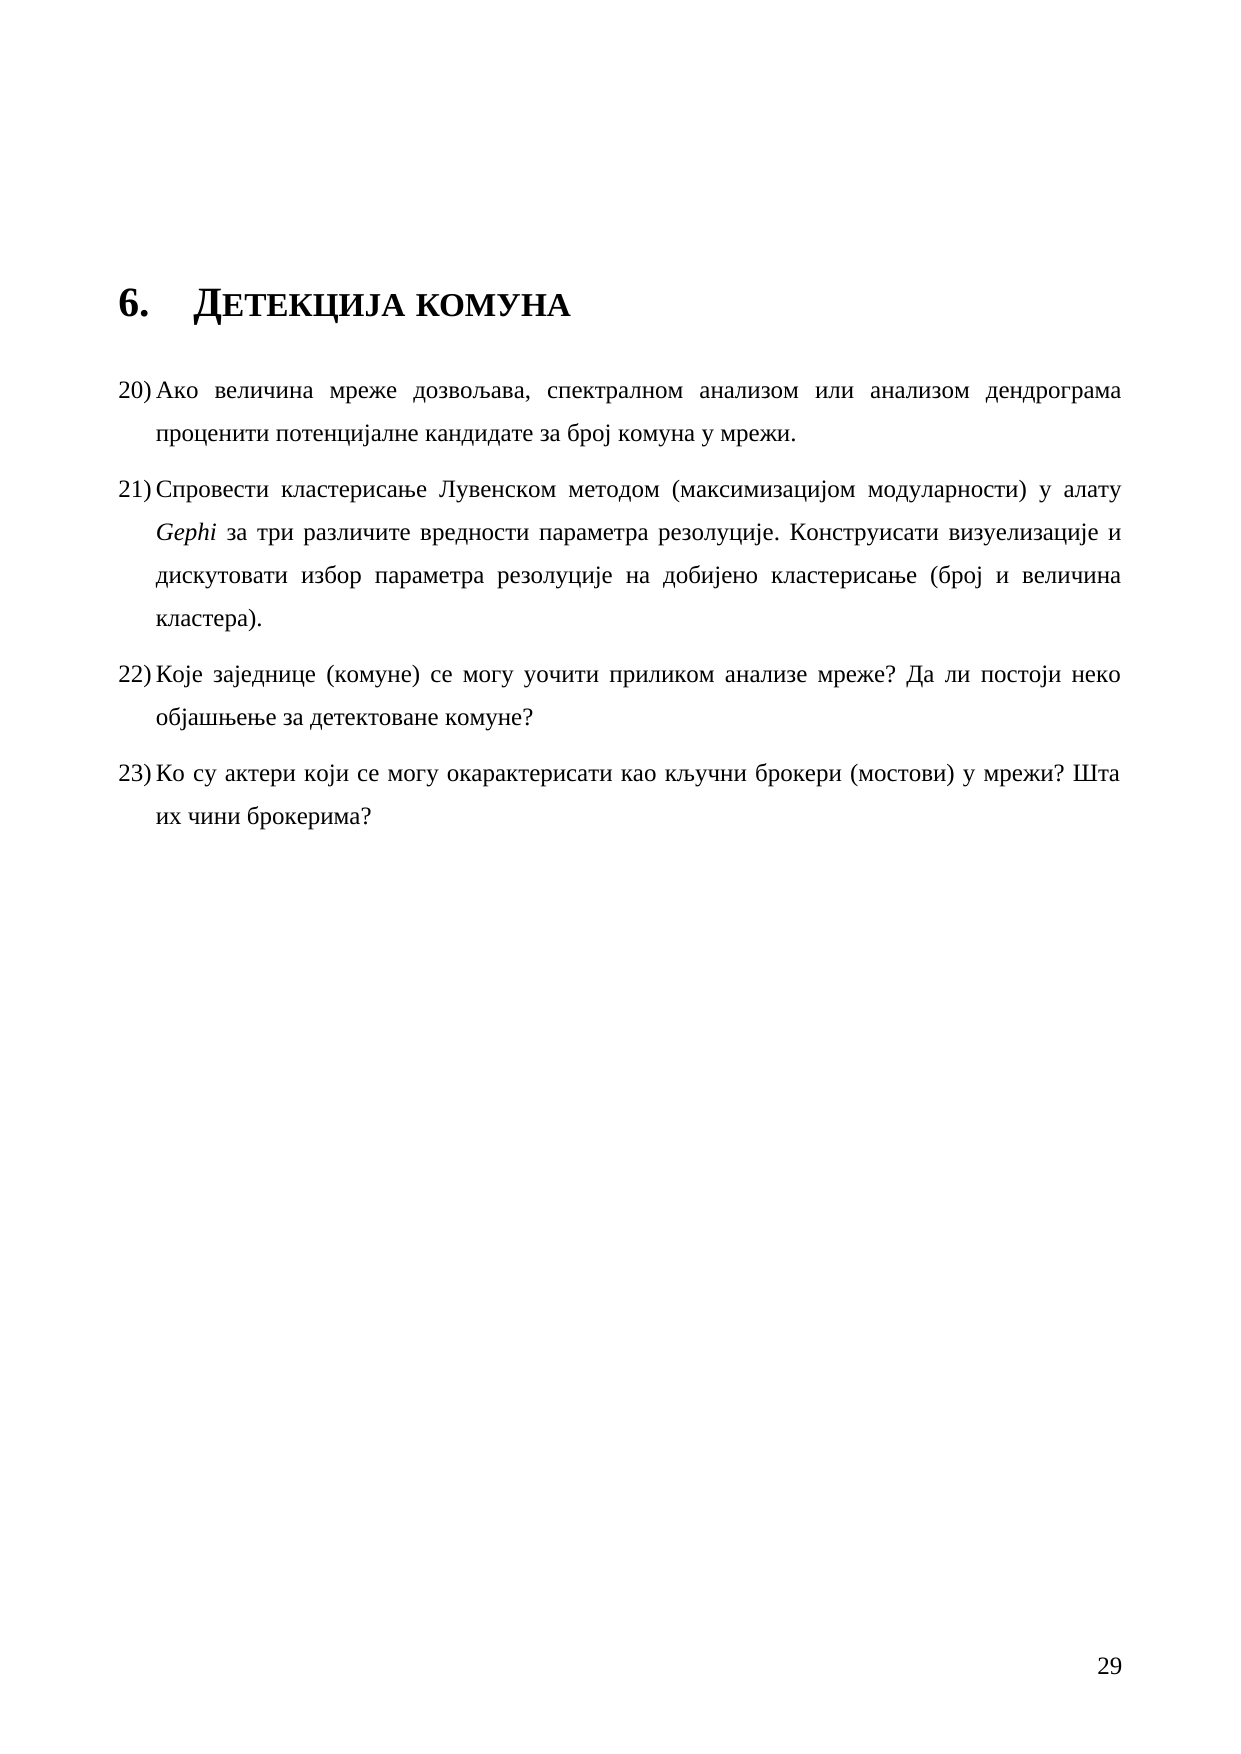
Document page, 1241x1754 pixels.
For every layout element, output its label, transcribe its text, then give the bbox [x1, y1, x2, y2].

list Ако величина мреже дозвољава, спектралном анализом или анализом дендрограма проценити потенцијалне кандидате за број комуна у мрежи. [118, 375, 1122, 447]
subtitle Детекција комуна [118, 277, 1122, 325]
list Спровести кластерисање Лувенском методом (максимизацијом модуларности) у алату Gephi за три различите вредности параметра резолуције. Конструисати визуелизације и дискутовати избор параметра резолуције на добијено кластерисање (број и величина кластера). [118, 474, 1122, 632]
list Ко су актери који се могу окарактерисати као кључни брокери (мостови) у мрежи? Шта их чини брокерима? [118, 758, 1122, 829]
list Које заједнице (комуне) се могу уочити приликом анализе мреже? Да ли постоји неко објашњење за детектоване комуне? [118, 659, 1122, 731]
